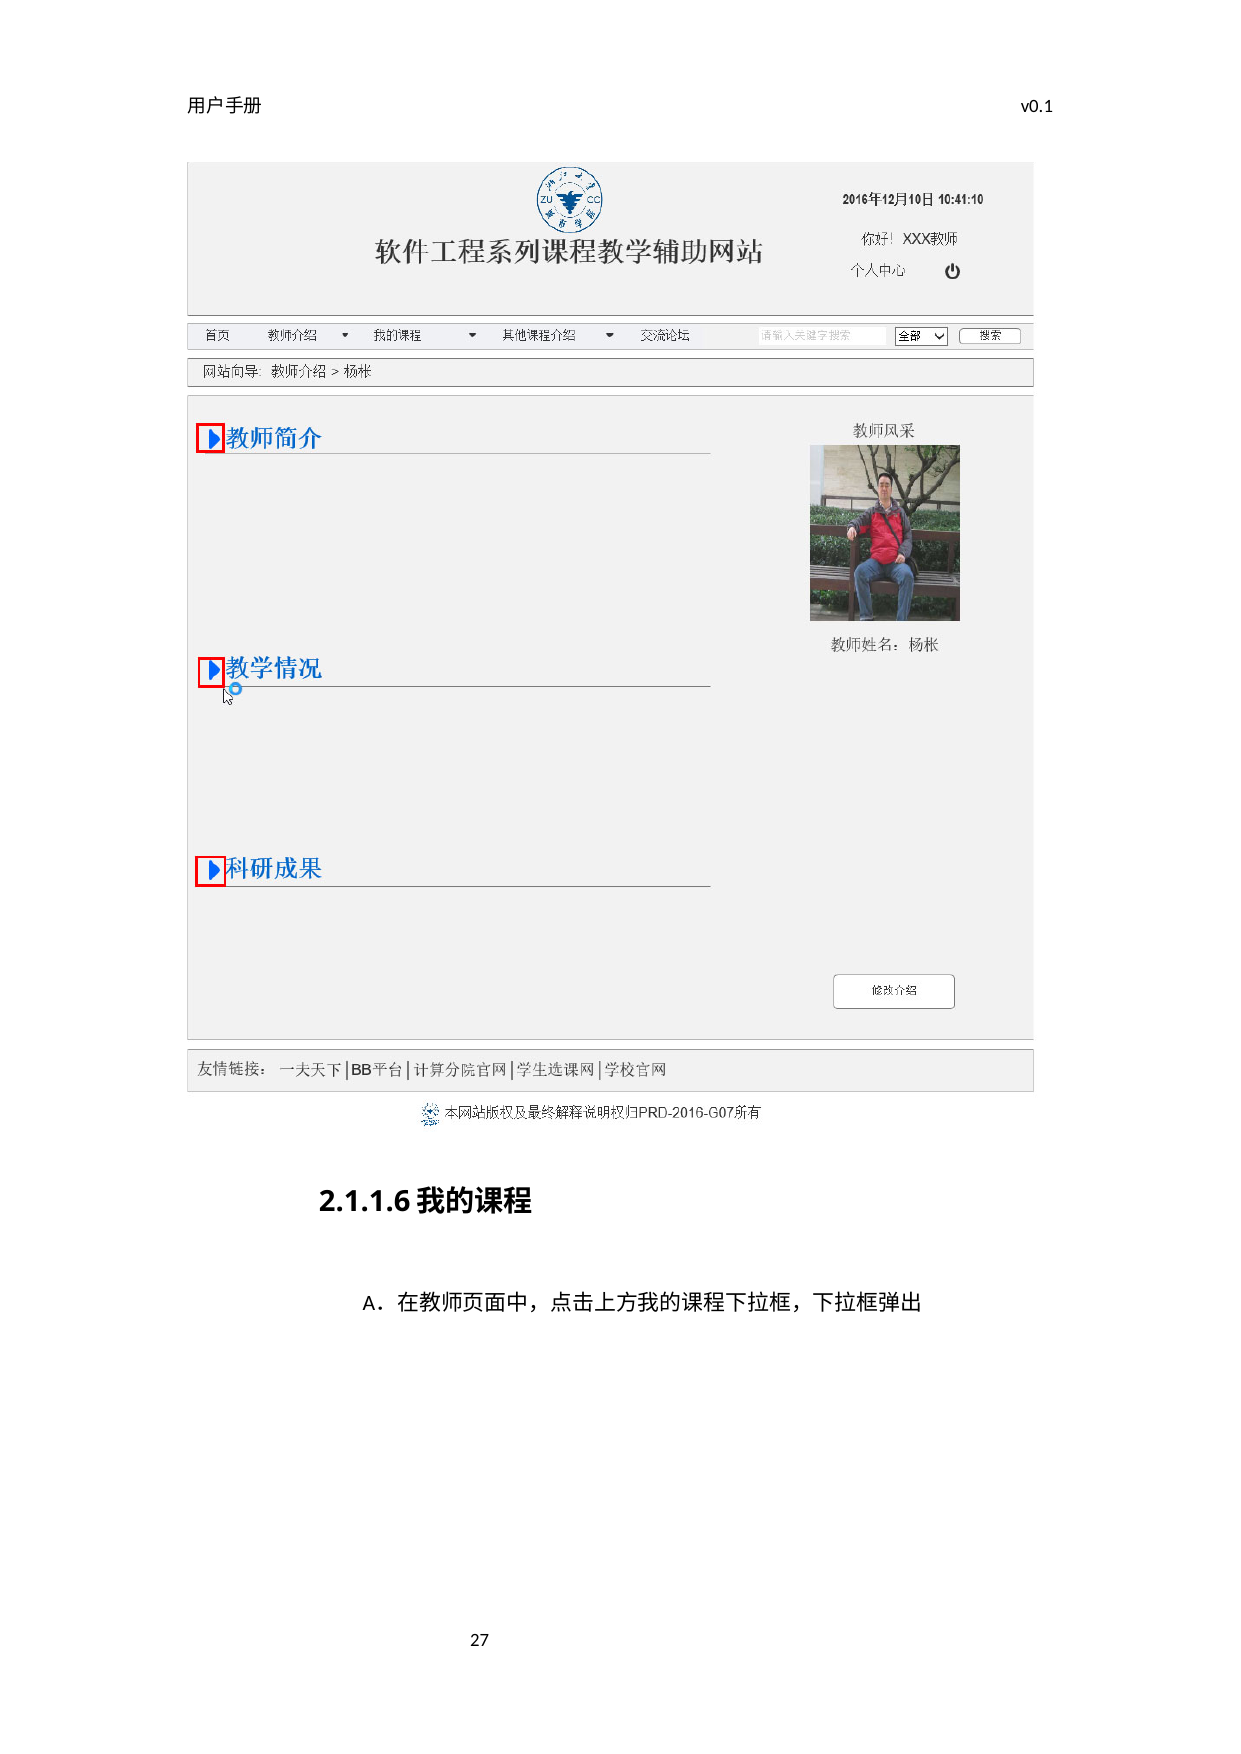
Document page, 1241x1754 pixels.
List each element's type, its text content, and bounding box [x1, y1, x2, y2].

text A．在教师页面中，点击上方我的课程下拉框，下拉框弹出 [187, 1285, 1053, 1317]
subtitle 2.1.1.6我的课程 [187, 1166, 1053, 1231]
picture [187, 162, 1038, 1134]
